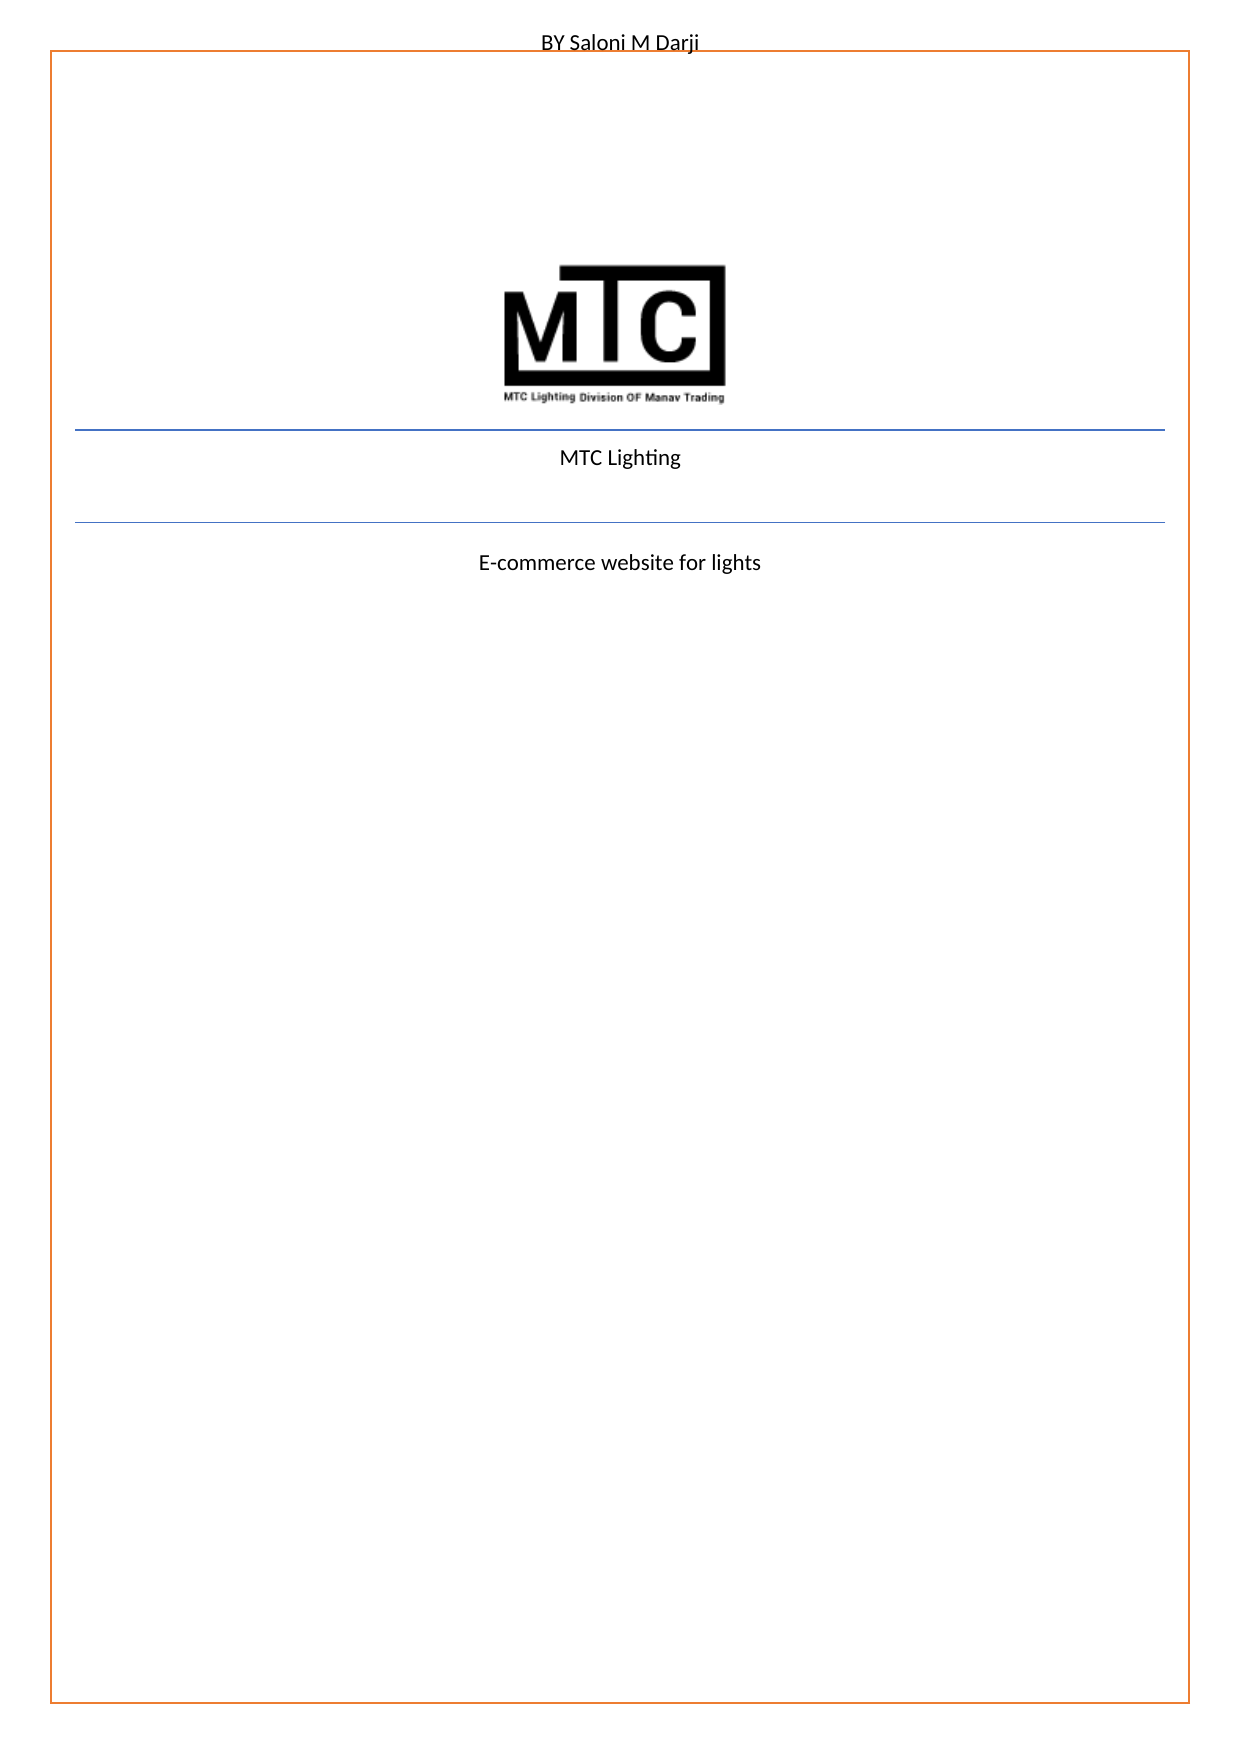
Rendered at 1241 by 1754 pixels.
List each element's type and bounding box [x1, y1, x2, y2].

picture [475, 262, 765, 405]
